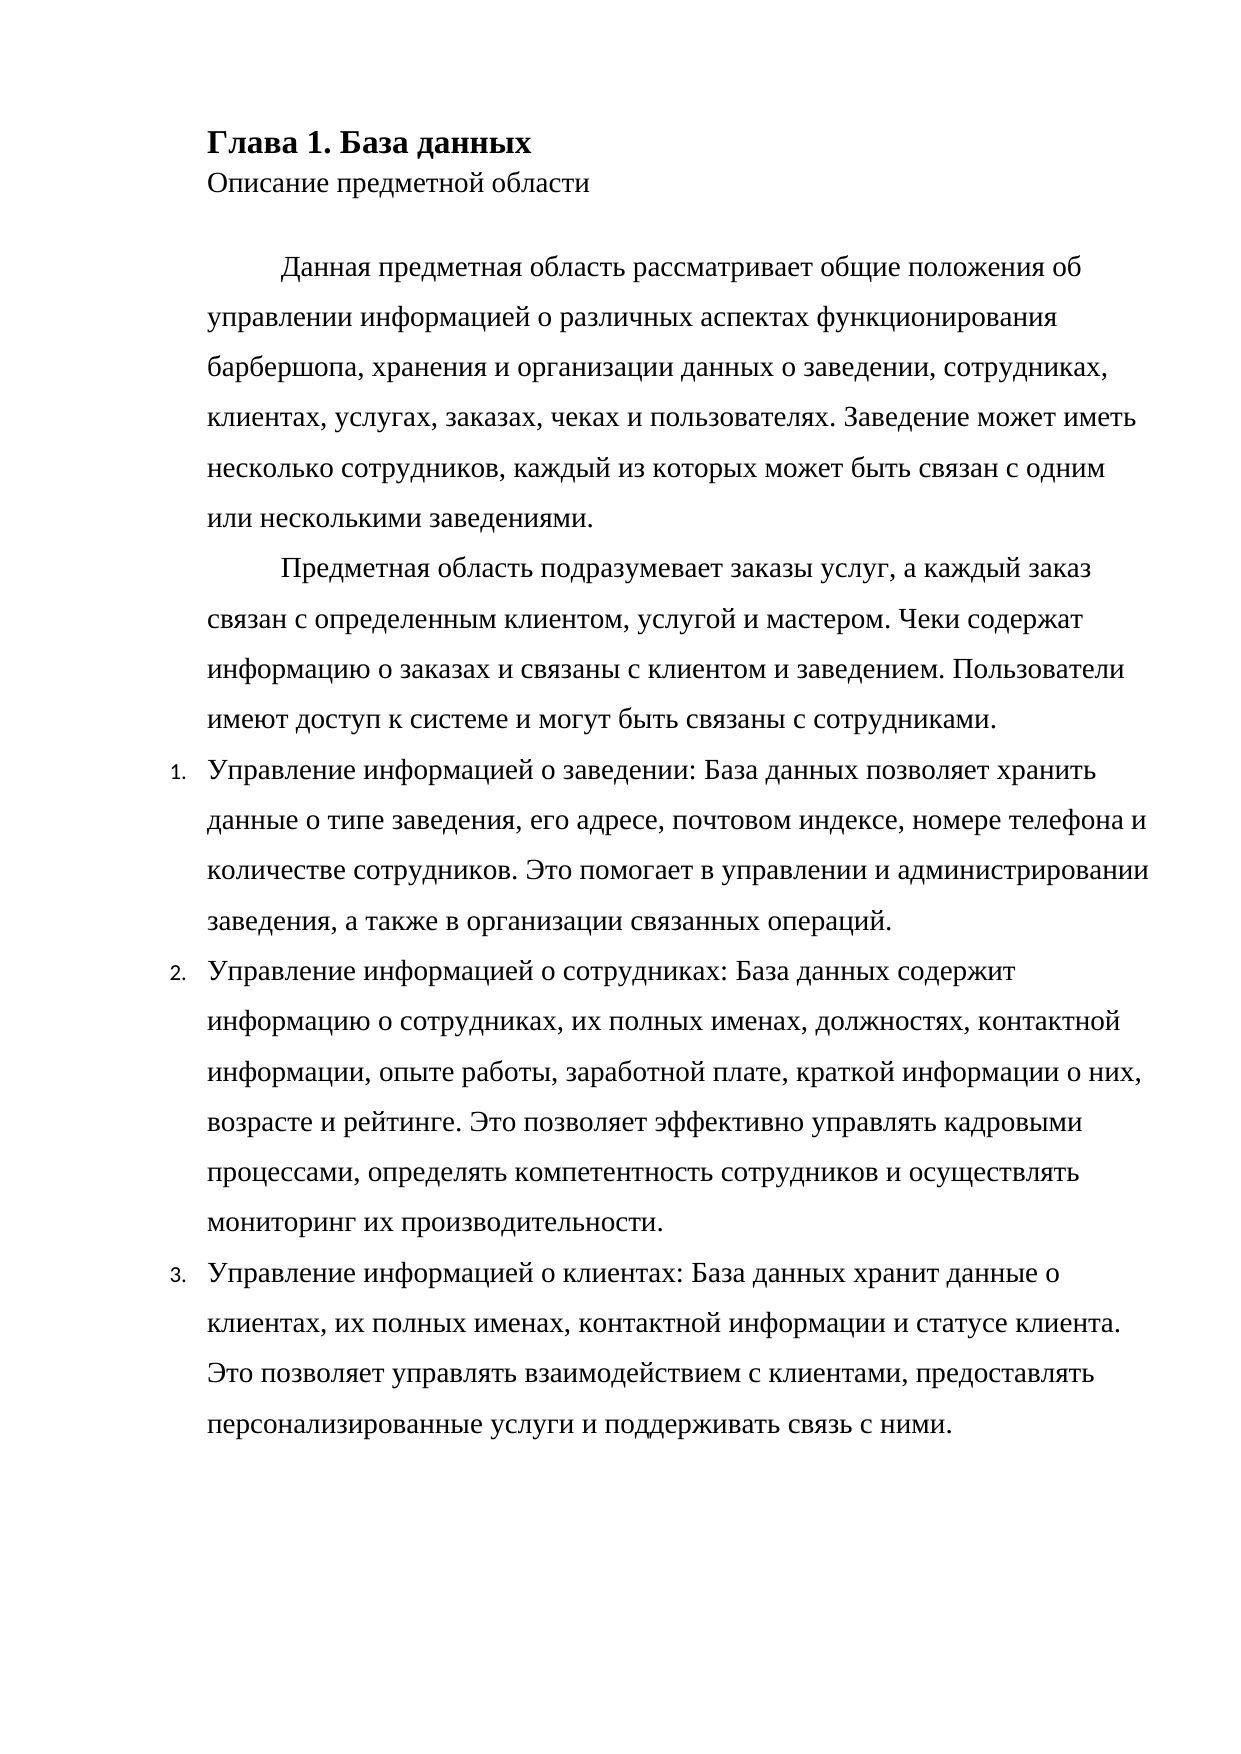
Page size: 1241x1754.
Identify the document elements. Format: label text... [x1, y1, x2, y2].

text Предметная область подразумевает заказы услуг, а каждый заказ связан с определенным клиентом, услугой и мастером. Чеки содержат информацию о заказах и связаны с клиентом и заведением. Пользователи имеют доступ к системе и могут быть связаны с сотрудниками. [207, 551, 1152, 735]
subtitle Описание предметной области [207, 165, 1152, 198]
subtitle Глава 1. База данных [207, 122, 1152, 161]
list Управление информацией о клиентах: База данных хранит данные о клиентах, их полных именах, контактной информации и статусе клиента. Это позволяет управлять взаимодействием с клиентами, предоставлять персонализированные услуги и поддерживать связь с ними. [169, 1255, 1152, 1439]
list Управление информацией о сотрудниках: База данных содержит информацию о сотрудниках, их полных именах, должностях, контактной информации, опыте работы, заработной плате, краткой информации о них, возрасте и рейтинге. Это позволяет эффективно управлять кадровыми процессами, определять компетентность сотрудников и осуществлять мониторинг их производительности. [169, 953, 1152, 1238]
list Управление информацией о заведении: База данных позволяет хранить данные о типе заведения, его адресе, почтовом индексе, номере телефона и количестве сотрудников. Это помогает в управлении и администрировании заведения, а также в организации связанных операций. [169, 752, 1152, 936]
text Данная предметная область рассматривает общие положения об управлении информацией о различных аспектах функционирования барбершопа, хранения и организации данных о заведении, сотрудниках, клиентах, услугах, заказах, чеках и пользователях. Заведение может иметь несколько сотрудников, каждый из которых может быть связан с одним или несколькими заведениями. [207, 249, 1152, 534]
